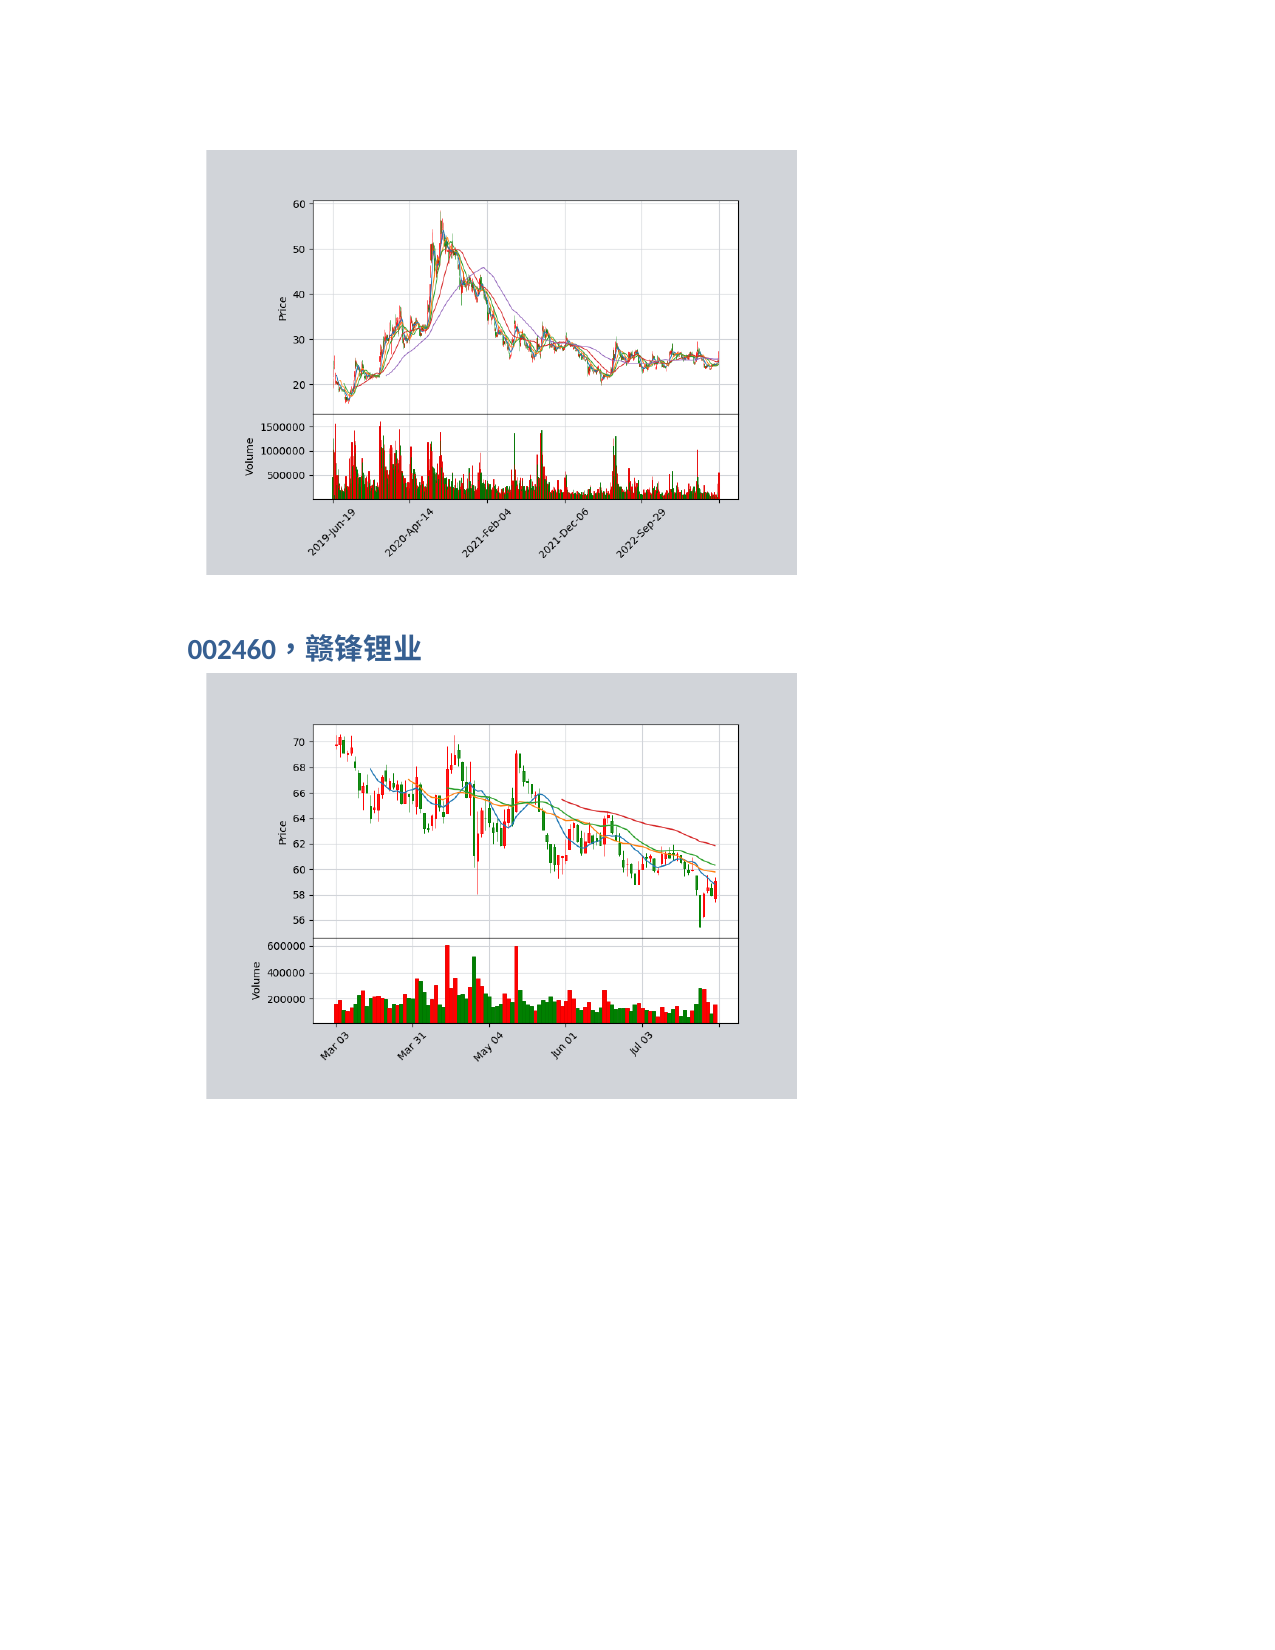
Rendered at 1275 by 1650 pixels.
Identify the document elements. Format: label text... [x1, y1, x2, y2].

subtitle 002460，赣锋锂业 [187, 628, 1087, 668]
picture [206, 673, 797, 1099]
picture [206, 150, 797, 575]
